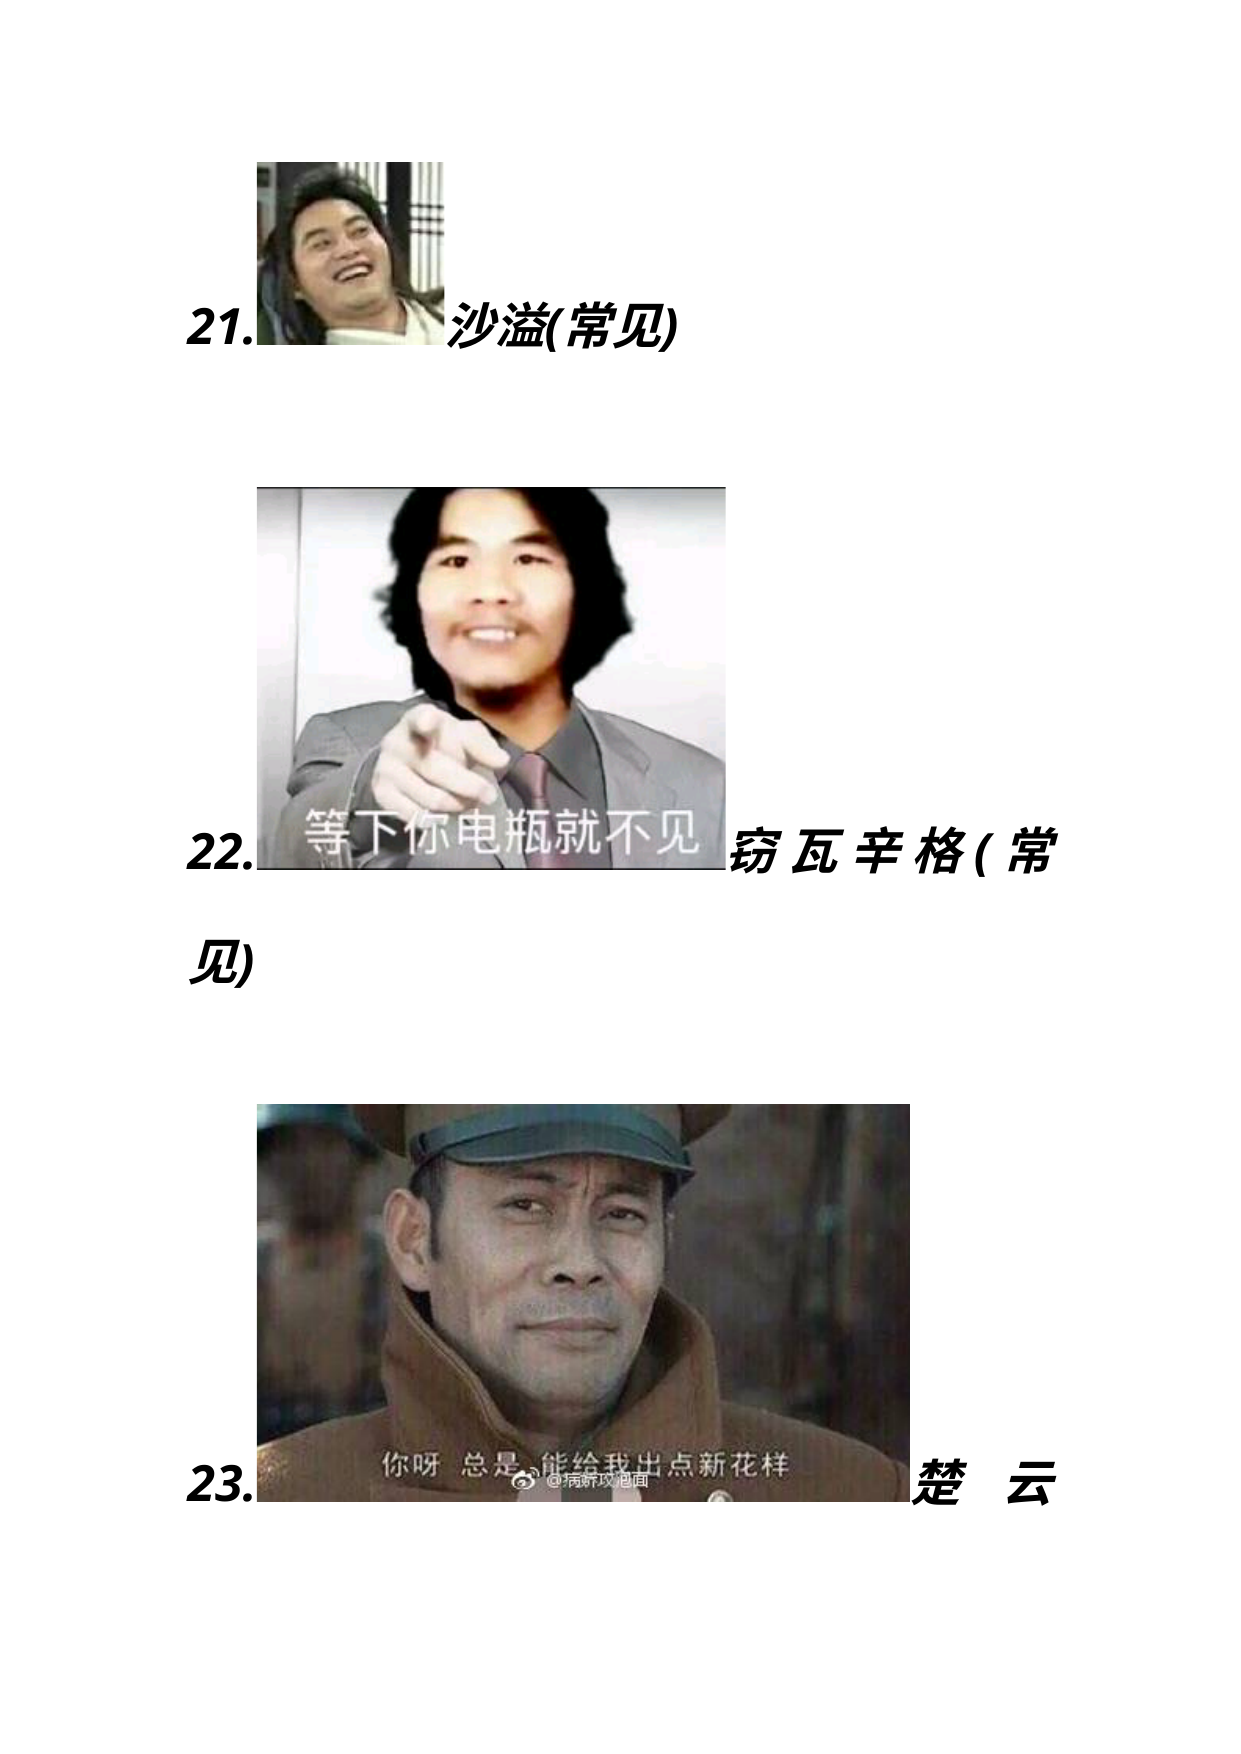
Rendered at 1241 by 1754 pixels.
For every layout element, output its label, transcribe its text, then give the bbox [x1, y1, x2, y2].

picture [256, 1104, 910, 1502]
list 沙溢(常见) [187, 162, 1053, 389]
picture [256, 487, 726, 870]
picture [256, 162, 445, 345]
